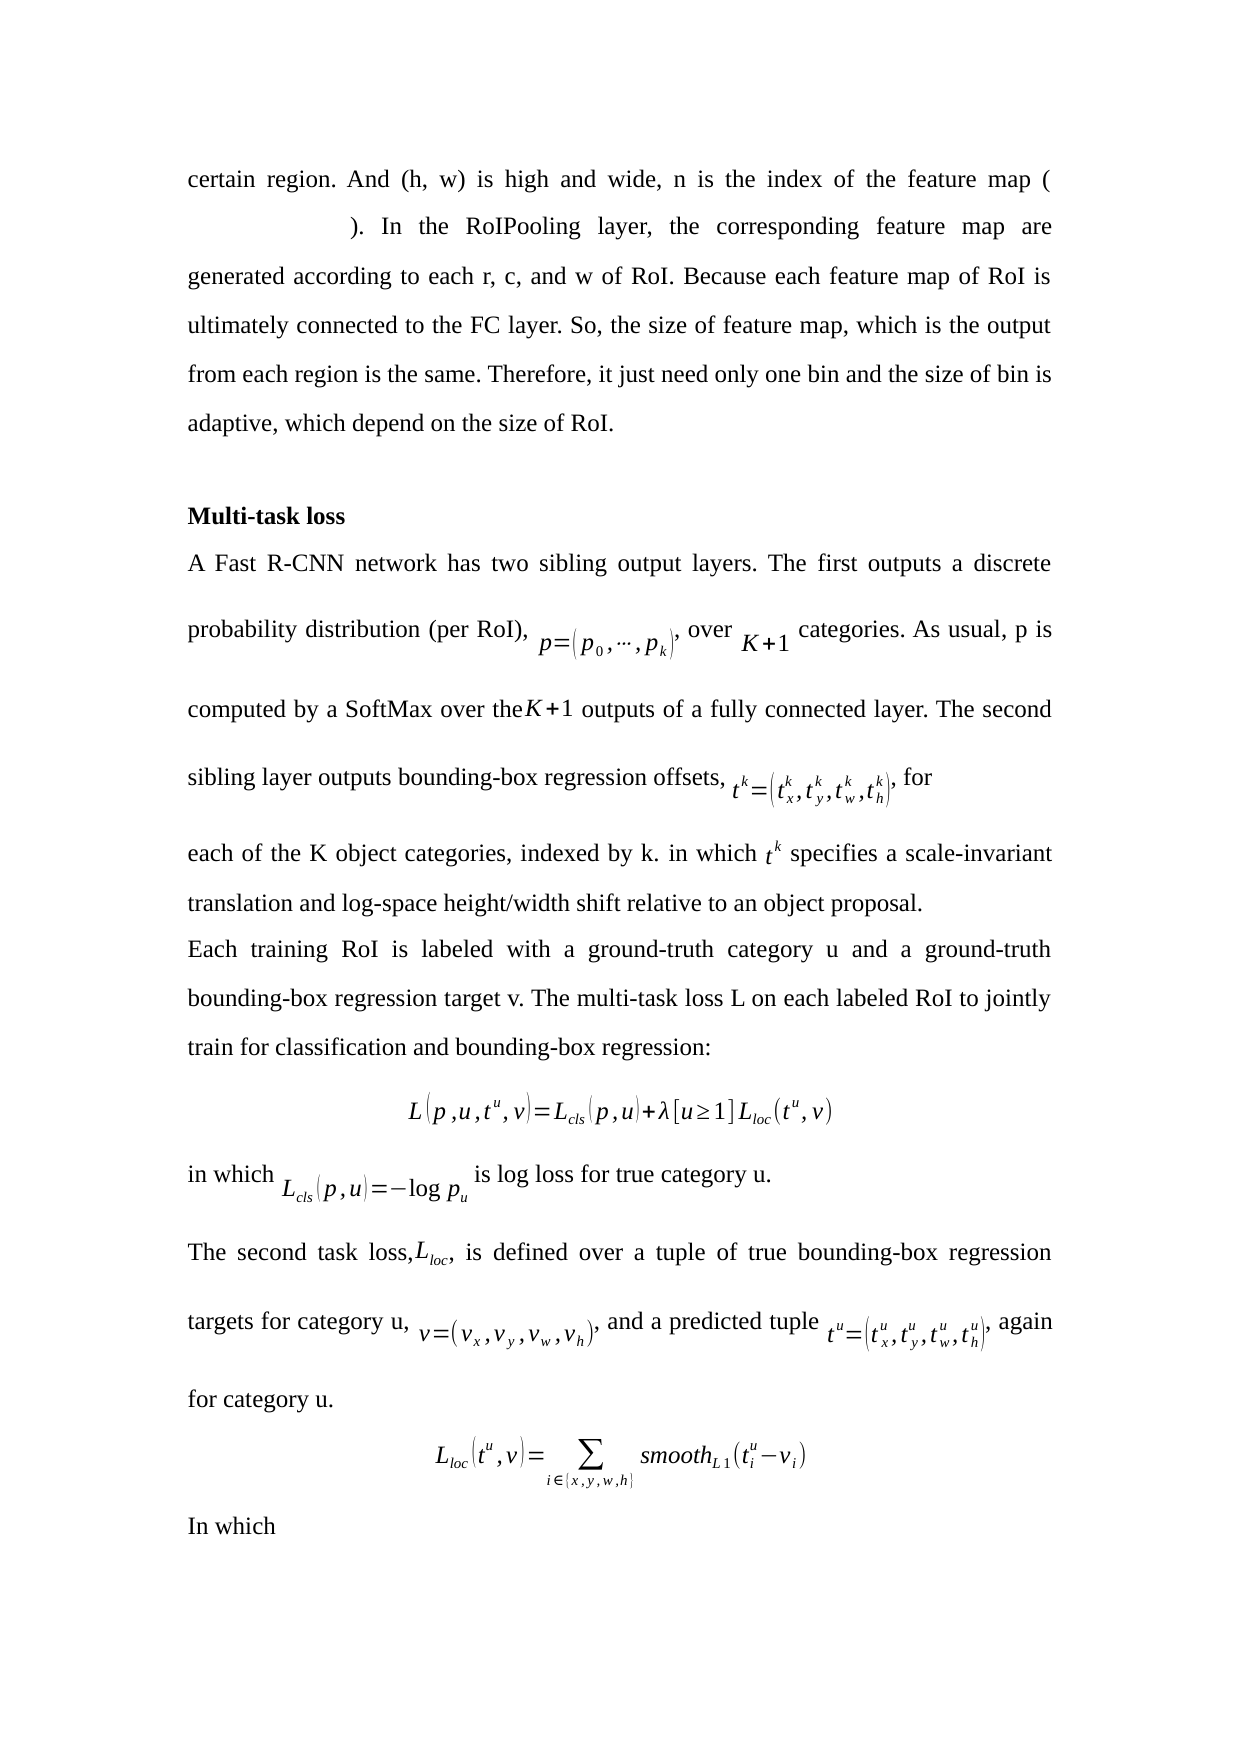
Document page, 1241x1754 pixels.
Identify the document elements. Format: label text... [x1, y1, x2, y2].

text A Fast R-CNN network has two sibling output layers. The first outputs a discrete probability distribution (per RoI), , over categories. As usual, p is computed by a SoftMax over the outputs of a fully connected layer. The second sibling layer outputs bounding-box regression offsets, , for [187, 546, 1053, 823]
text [187, 162, 1053, 438]
text in which is log loss for true category u. [187, 1157, 1053, 1222]
text Each training RoI is labeled with a ground-truth category u and a ground-truth bounding-box regression target v. The multi-task loss L on each labeled RoI to jointly train for classification and bounding-box regression: [187, 933, 1053, 1063]
text Multi-task loss [187, 499, 1053, 532]
text In which [187, 1509, 1053, 1542]
text The second task loss,, is defined over a tuple of true bounding-box regression targets for category u, , and a predicted tuple , again for category u. [187, 1236, 1053, 1415]
text each of the K object categories, indexed by k. in which specifies a scale-invariant translation and log-space height/width shift relative to an object proposal. [187, 837, 1053, 918]
